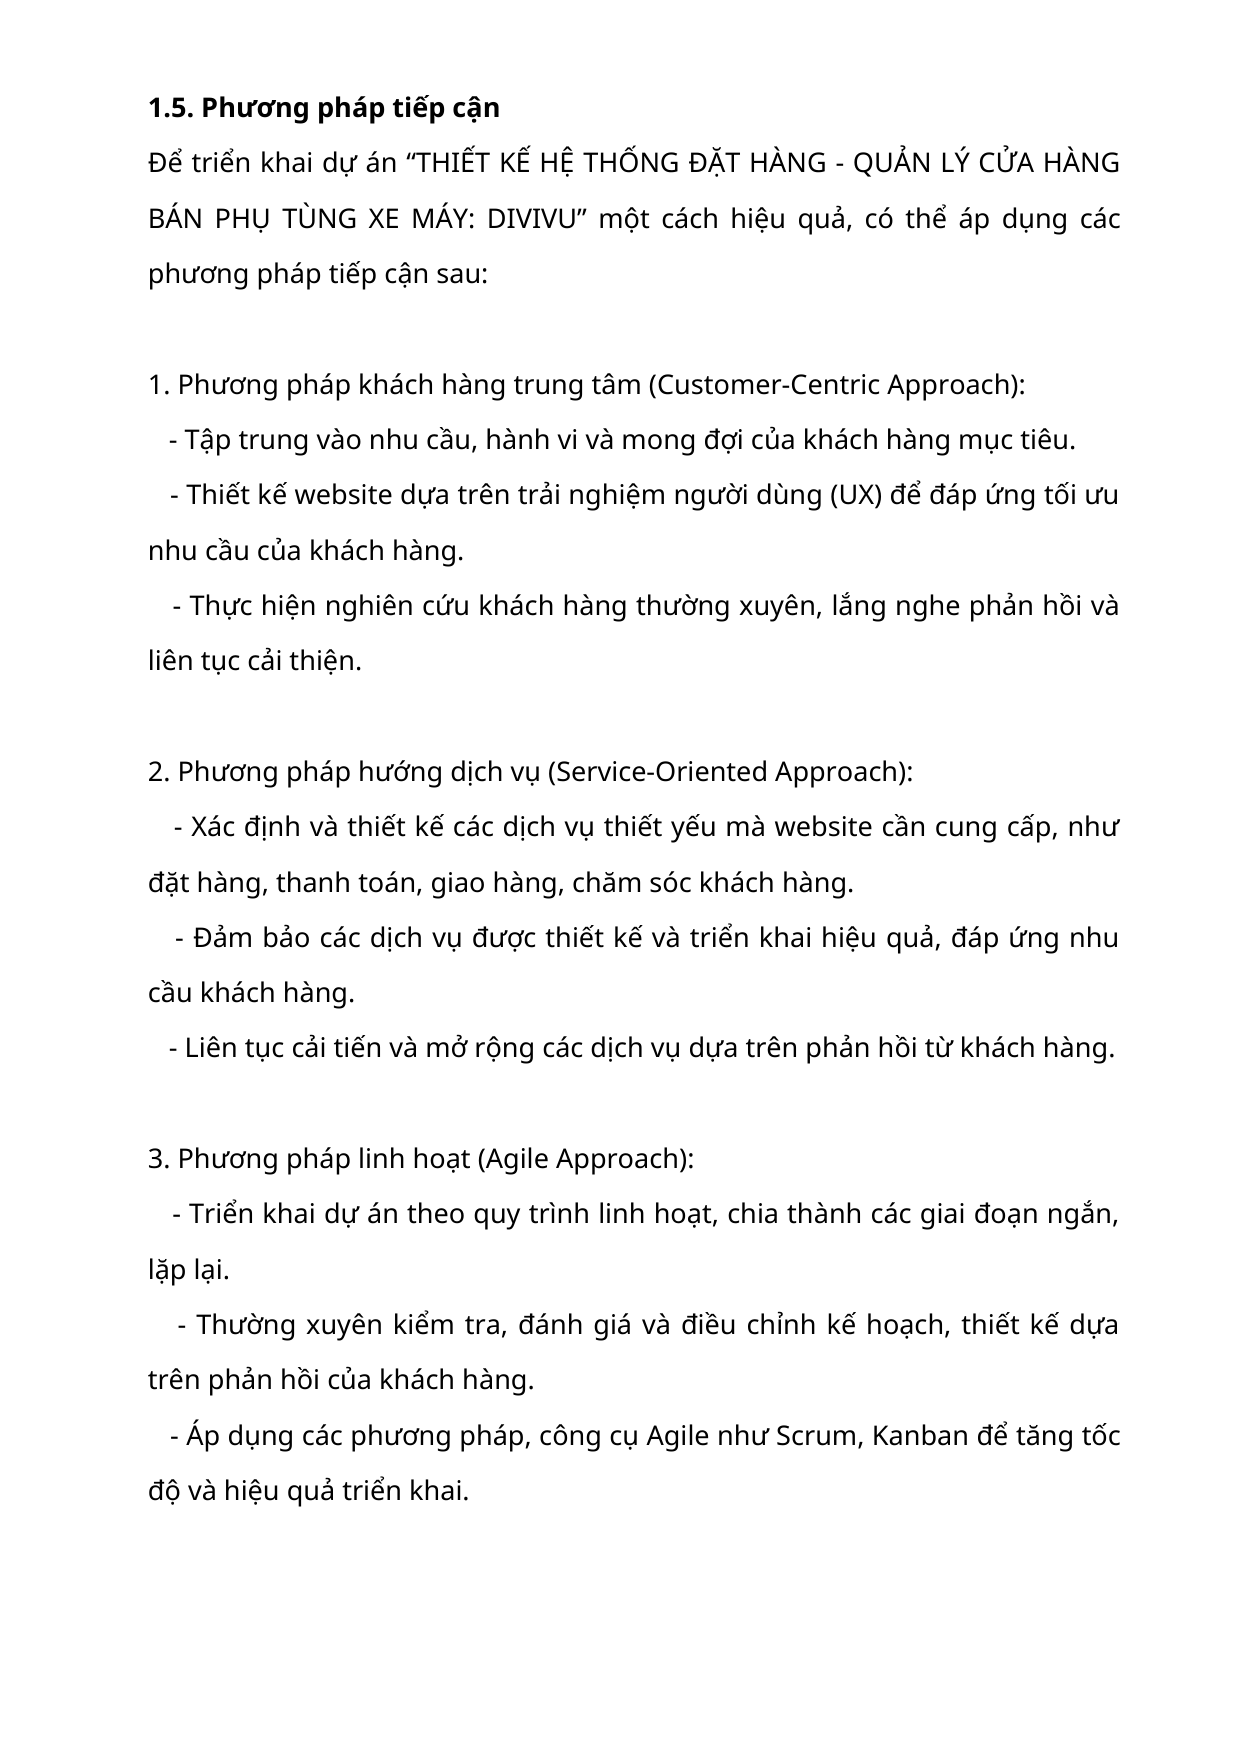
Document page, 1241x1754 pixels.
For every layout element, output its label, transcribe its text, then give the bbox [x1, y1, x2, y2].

text 2. Phương pháp hướng dịch vụ (Service-Oriented Approach): [148, 752, 1122, 789]
text - Xác định và thiết kế các dịch vụ thiết yếu mà website cần cung cấp, như đặt hàng, thanh toán, giao hàng, chăm sóc khách hàng. [148, 808, 1122, 900]
text - Thực hiện nghiên cứu khách hàng thường xuyên, lắng nghe phản hồi và liên tục cải thiện. [148, 586, 1122, 679]
text - Liên tục cải tiến và mở rộng các dịch vụ dựa trên phản hồi từ khách hàng. [148, 1029, 1122, 1066]
text 1.5. Phương pháp tiếp cận [148, 89, 1122, 126]
text Để triển khai dự án “THIẾT KẾ HỆ THỐNG ĐẶT HÀNG - QUẢN LÝ CỬA HÀNG BÁN PHỤ TÙNG XE MÁY: DIVIVU” một cách hiệu quả, có thể áp dụng các phương pháp tiếp cận sau: [148, 144, 1122, 291]
text - Đảm bảo các dịch vụ được thiết kế và triển khai hiệu quả, đáp ứng nhu cầu khách hàng. [148, 918, 1122, 1011]
text 3. Phương pháp linh hoạt (Agile Approach): [148, 1139, 1122, 1176]
text - Áp dụng các phương pháp, công cụ Agile như Scrum, Kanban để tăng tốc độ và hiệu quả triển khai. [148, 1416, 1122, 1508]
text - Triển khai dự án theo quy trình linh hoạt, chia thành các giai đoạn ngắn, lặp lại. [148, 1195, 1122, 1287]
text - Tập trung vào nhu cầu, hành vi và mong đợi của khách hàng mục tiêu. [148, 421, 1122, 457]
text 1. Phương pháp khách hàng trung tâm (Customer-Centric Approach): [148, 365, 1122, 402]
text - Thường xuyên kiểm tra, đánh giá và điều chỉnh kế hoạch, thiết kế dựa trên phản hồi của khách hàng. [148, 1306, 1122, 1398]
text - Thiết kế website dựa trên trải nghiệm người dùng (UX) để đáp ứng tối ưu nhu cầu của khách hàng. [148, 476, 1122, 568]
